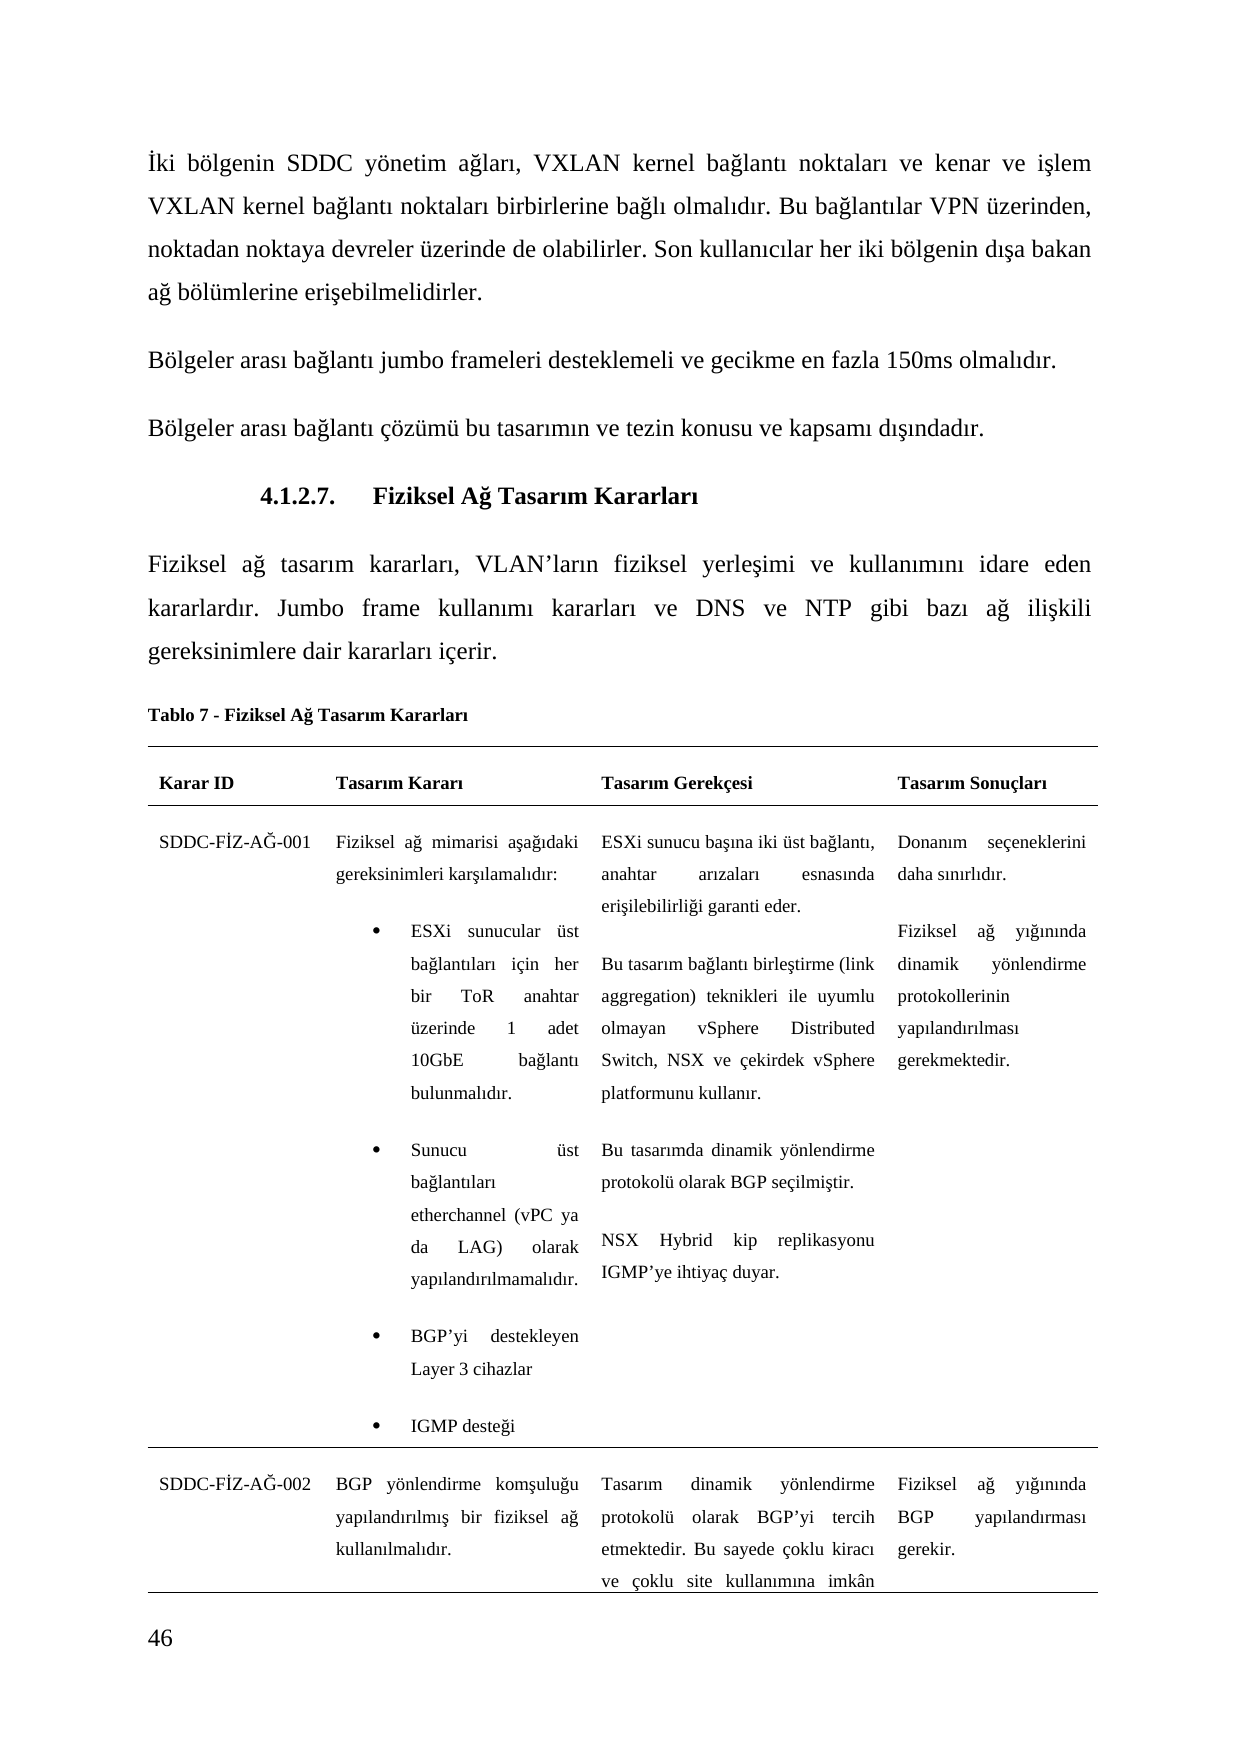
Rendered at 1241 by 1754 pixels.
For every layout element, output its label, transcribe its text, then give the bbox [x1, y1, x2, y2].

table_cell SDDC-FİZ-AĞ-001 [148, 806, 324, 1447]
table_cell ESXi sunucu başına iki üst bağlantı, anahtar arızaları esnasında erişilebilirliği garanti eder. Bu tasarım bağlantı birleştirme (link aggregation) teknikleri ile uyumlu olmayan vSphere Distributed Switch, NSX ve çekirdek vSphere platformunu kullanır. Bu tasarımda dinamik yönlendirme protokolü olarak BGP seçilmiştir. NSX Hybrid kip replikasyonu IGMP’ye ihtiyaç duyar. [590, 806, 886, 1447]
text Tablo 7 - Fiziksel Ağ Tasarım Kararları [148, 704, 1093, 725]
text Bölgeler arası bağlantı jumbo frameleri desteklemeli ve gecikme en fazla 150ms olmalıdır. [148, 345, 1093, 374]
table_cell Fiziksel ağ mimarisi aşağıdaki gereksinimleri karşılamalıdır: ESXi sunucular üst bağlantıları için her bir ToR anahtar üzerinde 1 adet 10GbE bağlantı bulunmalıdır. Sunucu üst bağlantıları etherchannel (vPC ya da LAG) olarak yapılandırılmamalıdır. BGP’yi destekleyen Layer 3 cihazlar IGMP desteği [324, 806, 590, 1447]
text Bölgeler arası bağlantı çözümü bu tasarımın ve tezin konusu ve kapsamı dışındadır. [148, 413, 1093, 442]
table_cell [324, 1448, 590, 1592]
text İki bölgenin SDDC yönetim ağları, VXLAN kernel bağlantı noktaları ve kenar ve işlem VXLAN kernel bağlantı noktaları birbirlerine bağlı olmalıdır. Bu bağlantılar VPN üzerinden, noktadan noktaya devreler üzerinde de olabilirler. Son kullanıcılar her iki bölgenin dışa bakan ağ bölümlerine erişebilmelidirler. [148, 148, 1093, 306]
table_cell SDDC-FİZ-AĞ-002 [148, 1448, 324, 1592]
text Fiziksel ağ tasarım kararları, VLAN’ların fiziksel yerleşimi ve kullanımını idare eden kararlardır. Jumbo frame kullanımı kararları ve DNS ve NTP gibi bazı ağ ilişkili gereksinimlere dair kararları içerir. [148, 549, 1093, 664]
table_header Tasarım Gerekçesi [590, 747, 886, 804]
table_header Tasarım Kararı [324, 747, 590, 804]
table_cell Donanım seçeneklerini daha sınırlıdır. Fiziksel ağ yığınında dinamik yönlendirme protokollerinin yapılandırılması gerekmektedir. [886, 806, 1098, 1447]
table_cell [590, 1448, 886, 1592]
table_header Tasarım Sonuçları [886, 747, 1098, 804]
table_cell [886, 1448, 1098, 1592]
table_header Karar ID [148, 747, 324, 804]
list Fiziksel Ağ Tasarım Kararları [260, 481, 1093, 510]
